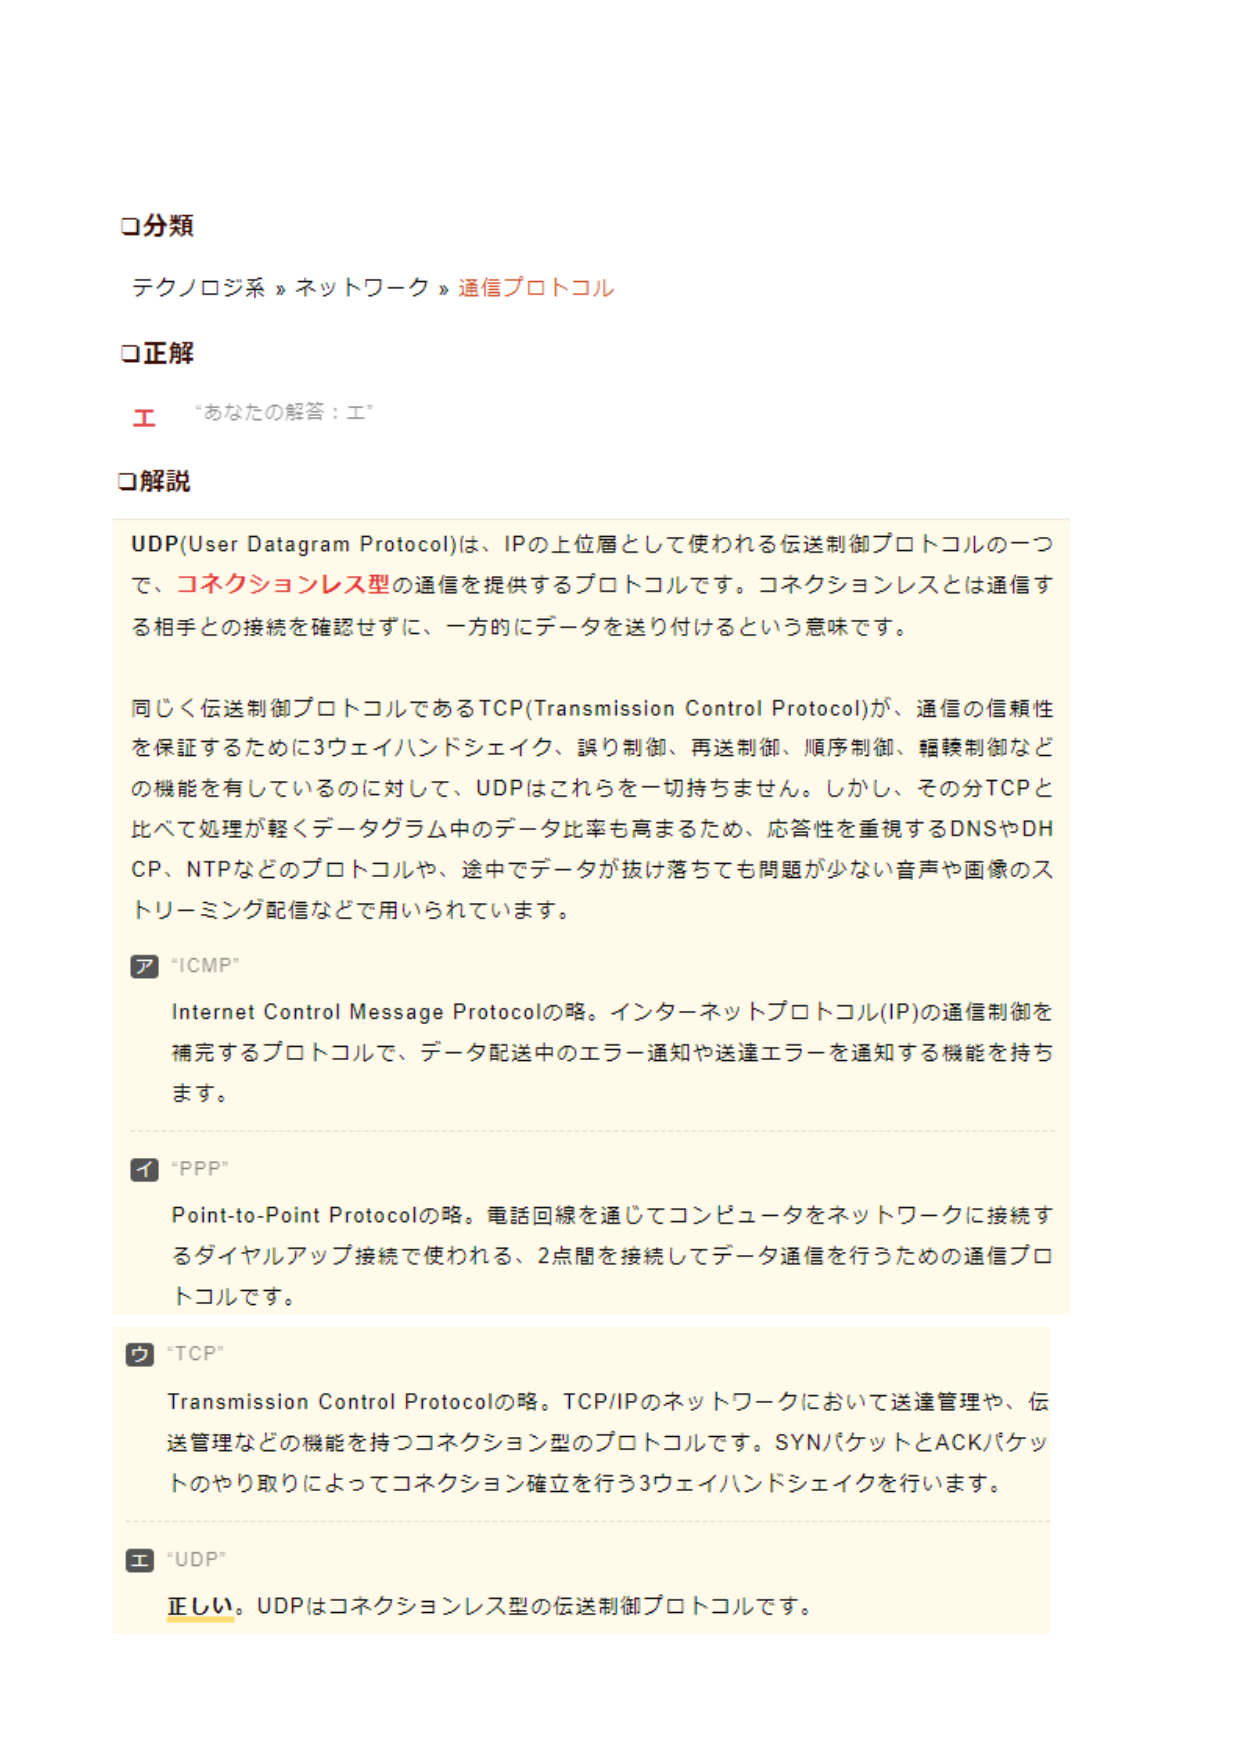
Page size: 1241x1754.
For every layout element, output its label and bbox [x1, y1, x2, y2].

picture [112, 1327, 1050, 1634]
picture [112, 464, 1071, 1315]
picture [112, 202, 785, 438]
